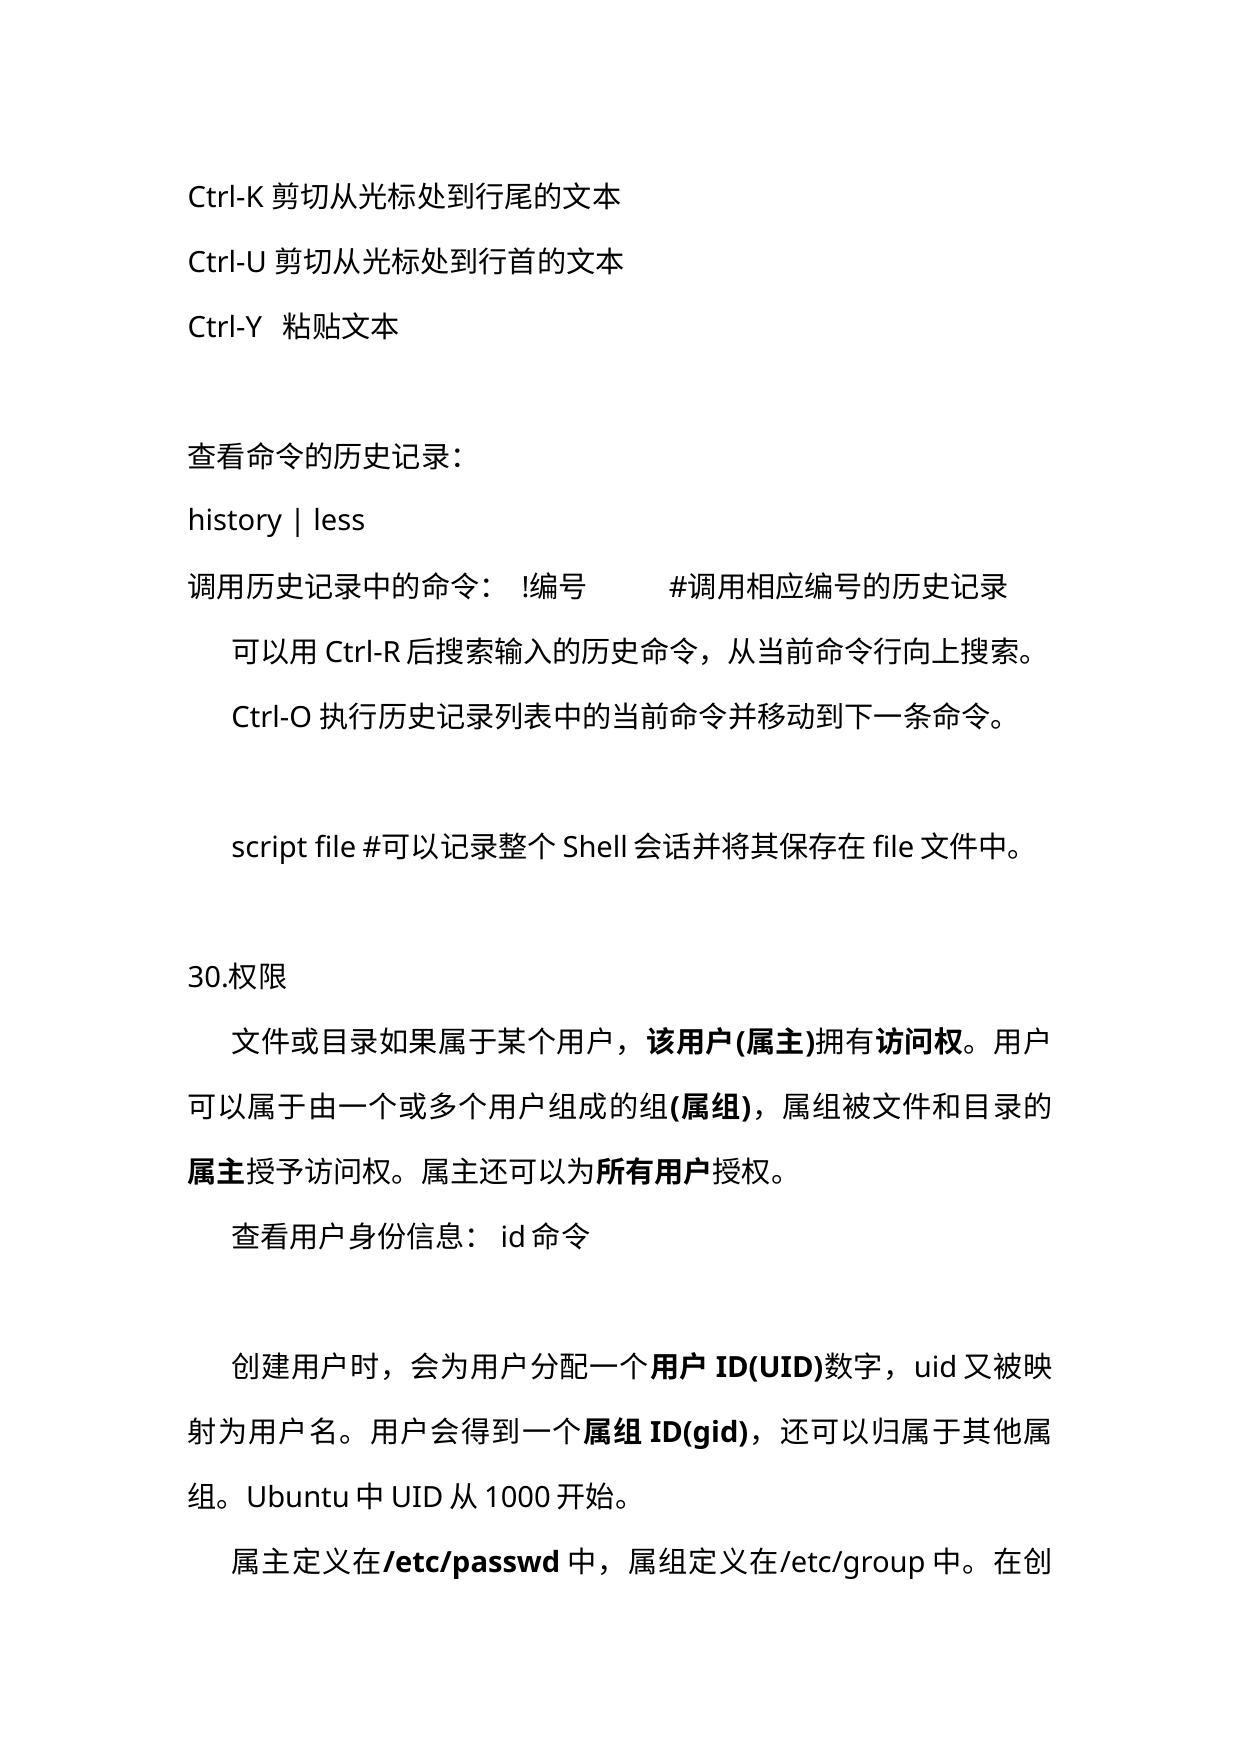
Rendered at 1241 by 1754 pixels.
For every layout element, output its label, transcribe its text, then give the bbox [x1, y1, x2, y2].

list 查看命令的历史记录： [187, 422, 1053, 487]
list 创建用户时，会为用户分配一个用户ID(UID)数字，uid又被映射为用户名。用户会得到一个属组ID(gid)，还可以归属于其他属组。Ubuntu中UID从1000开始。 [187, 1332, 1053, 1527]
list 30.权限 [187, 942, 1053, 1007]
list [187, 1527, 1053, 1592]
list Ctrl-U 剪切从光标处到行首的文本 [187, 227, 1053, 292]
list 查看用户身份信息： id命令 [187, 1202, 1053, 1267]
list Ctrl-Y 粘贴文本 [187, 292, 1053, 357]
list script file #可以记录整个Shell会话并将其保存在file文件中。 [187, 812, 1053, 877]
list Ctrl-O 执行历史记录列表中的当前命令并移动到下一条命令。 [187, 682, 1053, 747]
list 调用历史记录中的命令： !编号 #调用相应编号的历史记录 [187, 552, 1053, 617]
list history | less [187, 487, 1053, 552]
list 可以用Ctrl-R后搜索输入的历史命令，从当前命令行向上搜索。 [187, 617, 1053, 682]
list 文件或目录如果属于某个用户，该用户(属主)拥有访问权。用户可以属于由一个或多个用户组成的组(属组)，属组被文件和目录的属主授予访问权。属主还可以为所有用户授权。 [187, 1007, 1053, 1202]
list Ctrl-K 剪切从光标处到行尾的文本 [187, 162, 1053, 227]
